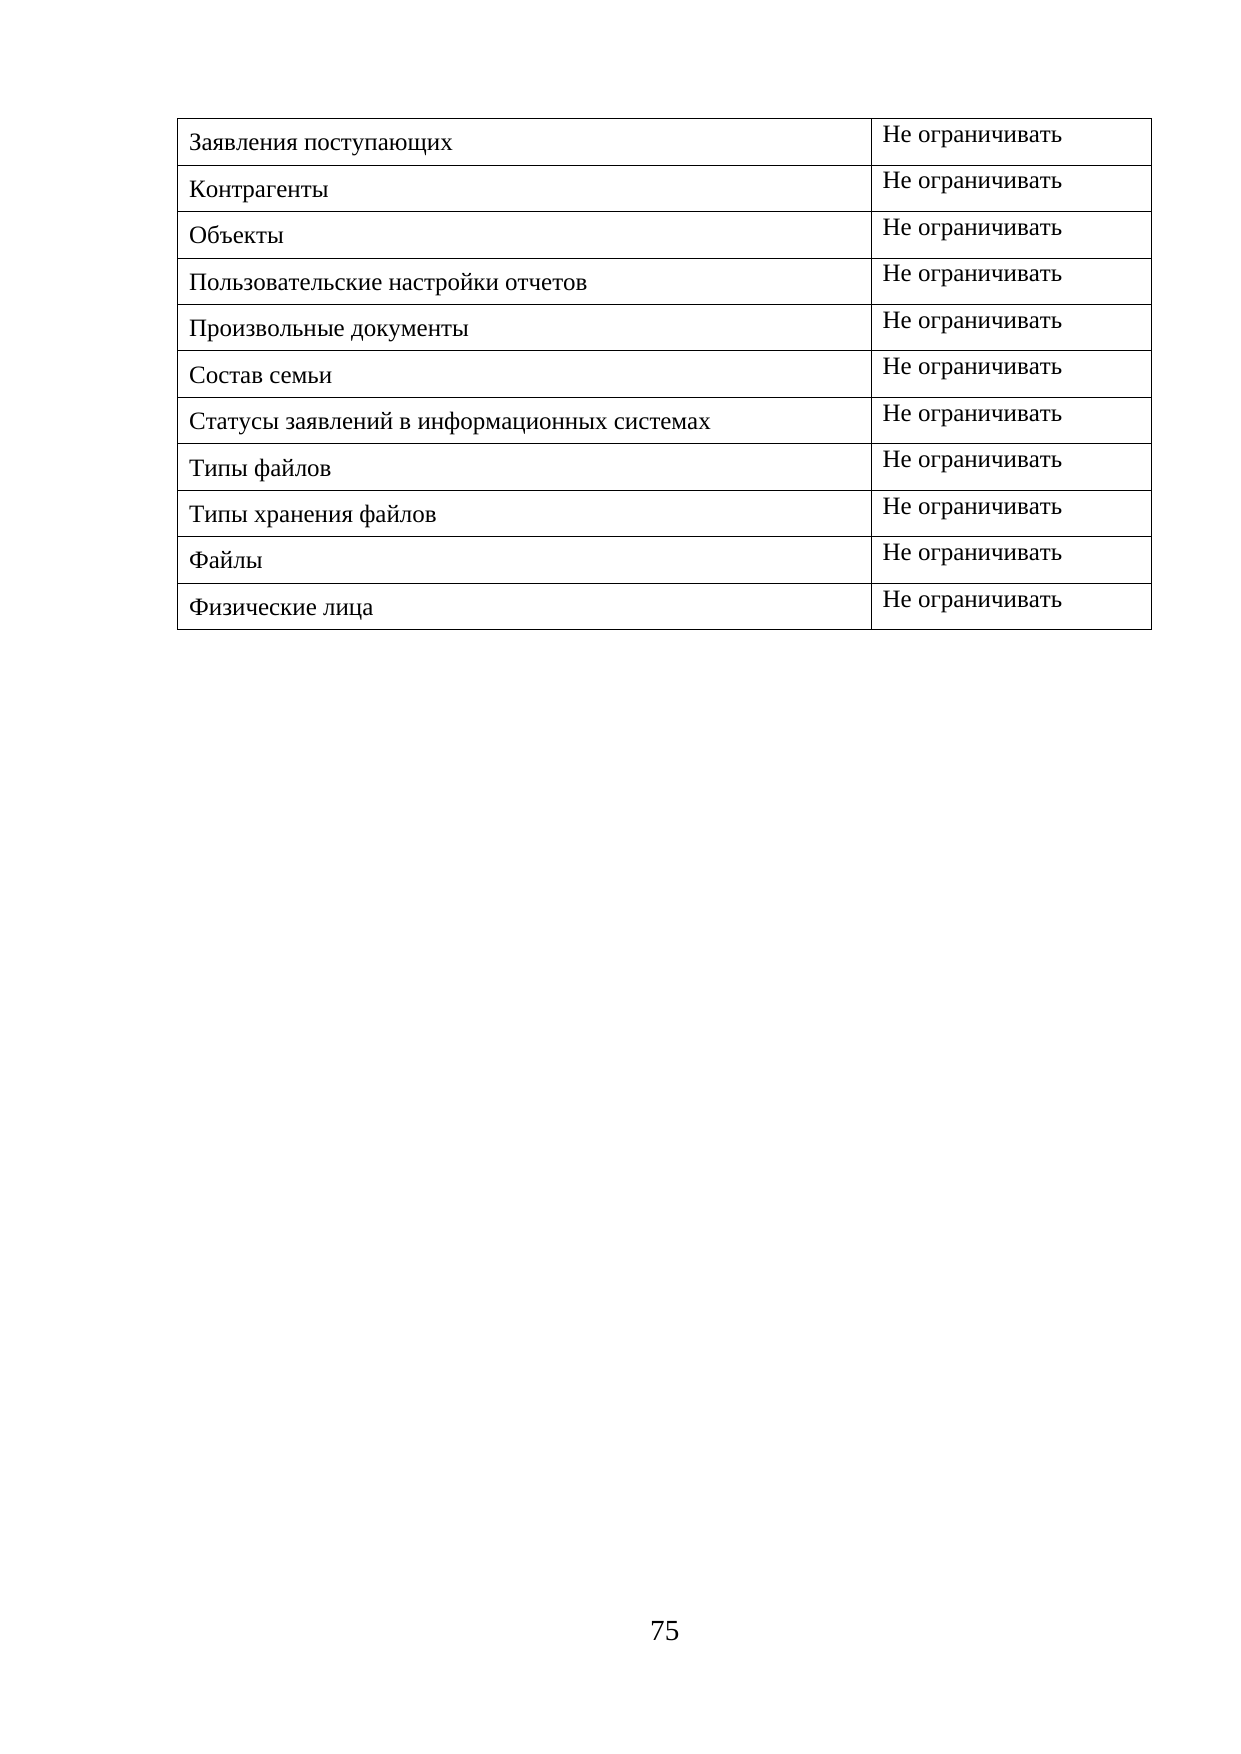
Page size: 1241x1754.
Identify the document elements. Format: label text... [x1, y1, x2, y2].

table_cell Не ограничивать [872, 259, 1151, 304]
table_cell Типы файлов [178, 444, 871, 490]
table_cell Произвольные документы [178, 305, 871, 350]
table_cell Пользовательские настройки отчетов [178, 259, 871, 304]
table_cell Физические лица [178, 584, 871, 629]
table_cell Не ограничивать [872, 305, 1151, 350]
table_cell Не ограничивать [872, 491, 1151, 536]
table_cell Объекты [178, 212, 871, 257]
table_cell Не ограничивать [872, 584, 1151, 629]
table_cell Не ограничивать [872, 537, 1151, 583]
table_cell Файлы [178, 537, 871, 583]
table_cell Не ограничивать [872, 398, 1151, 443]
table_cell Статусы заявлений в информационных системах [178, 398, 871, 443]
table_cell Заявления поступающих [178, 119, 871, 164]
table_cell Не ограничивать [872, 351, 1151, 397]
table_cell Типы хранения файлов [178, 491, 871, 536]
table_cell Контрагенты [178, 166, 871, 211]
table_cell Не ограничивать [872, 166, 1151, 211]
table_cell Не ограничивать [872, 444, 1151, 490]
table_cell Не ограничивать [872, 212, 1151, 257]
table_cell Состав семьи [178, 351, 871, 397]
table_cell Не ограничивать [872, 119, 1151, 164]
